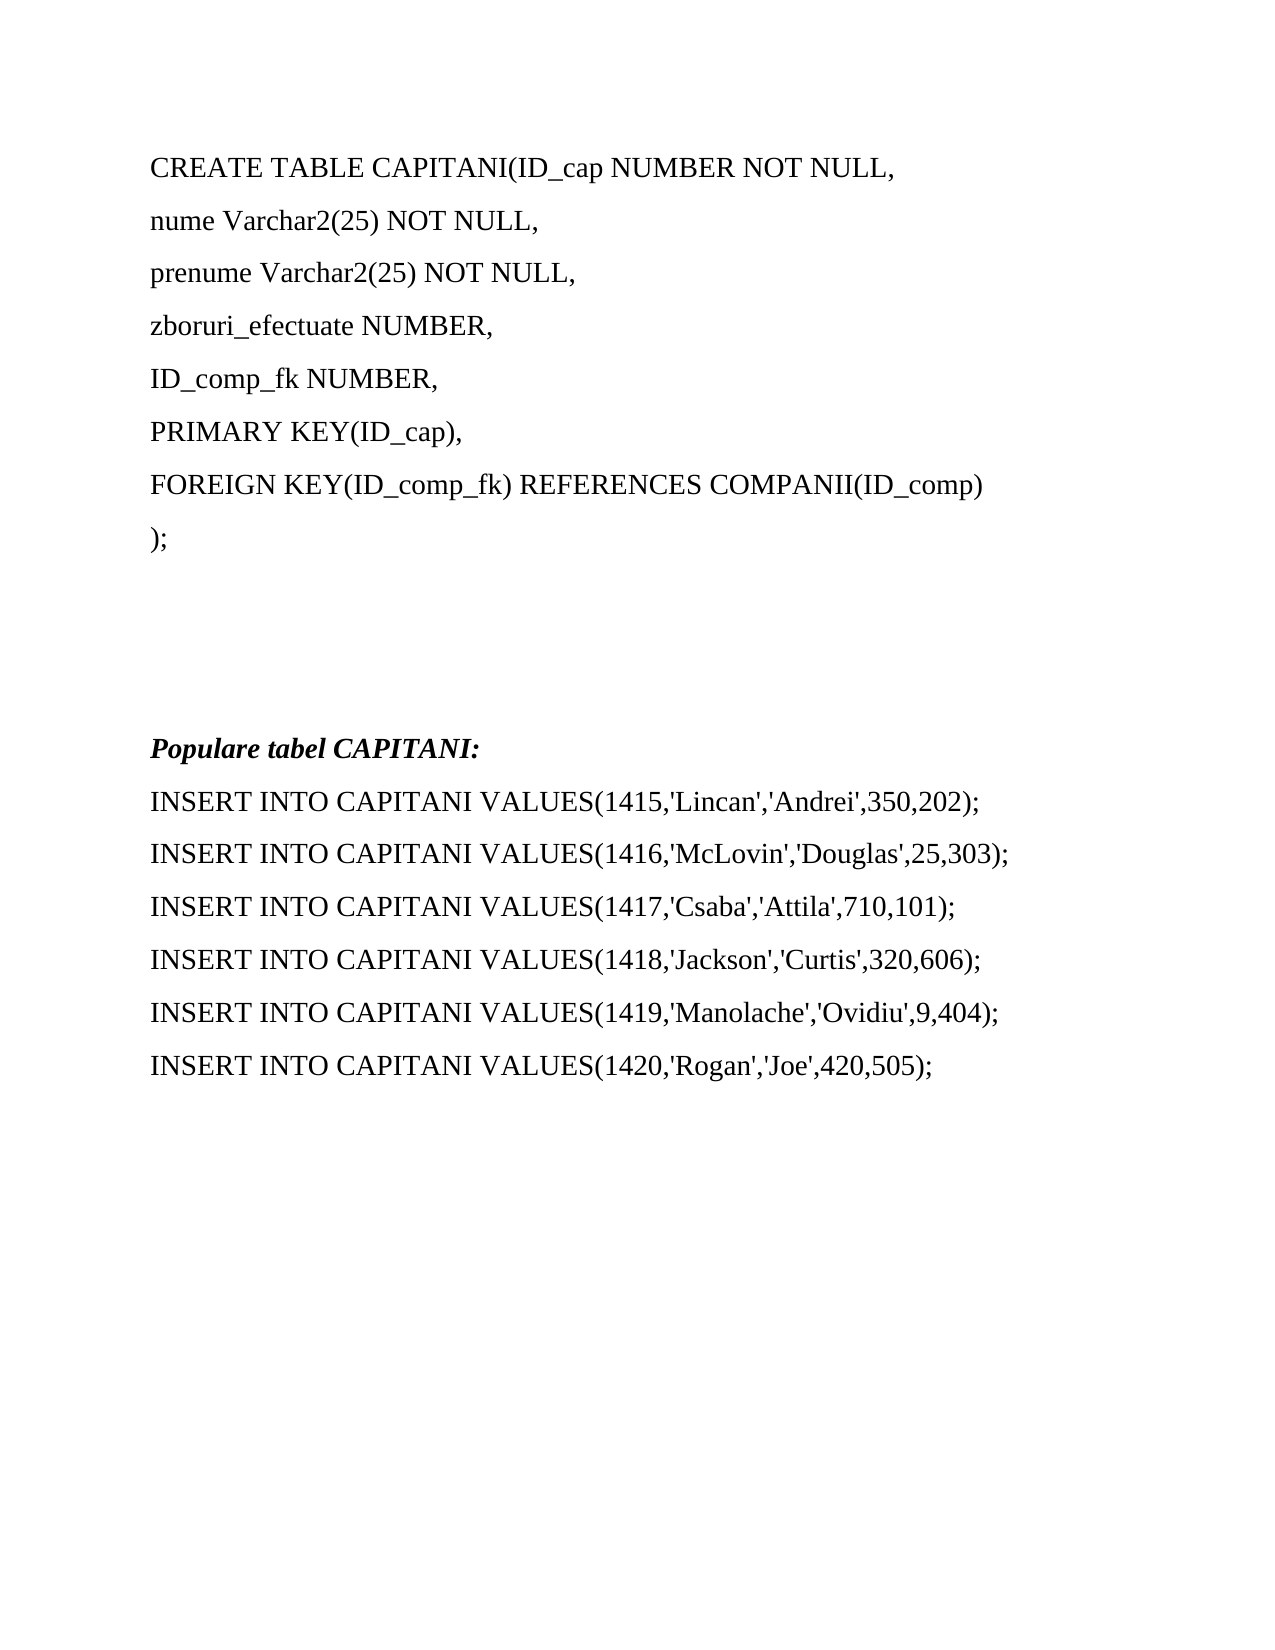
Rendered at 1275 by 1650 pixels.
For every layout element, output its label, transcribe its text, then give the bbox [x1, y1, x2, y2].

text ); [150, 520, 1125, 553]
text zboruri_efectuate NUMBER, [150, 308, 1125, 342]
text Populare tabel CAPITANI: [150, 731, 1125, 764]
text INSERT INTO CAPITANI VALUES(1416,'McLovin','Douglas',25,303); [150, 837, 1125, 870]
text CREATE TABLE CAPITANI(ID_cap NUMBER NOT NULL, [150, 150, 1125, 183]
text INSERT INTO CAPITANI VALUES(1419,'Manolache','Ovidiu',9,404); [150, 995, 1125, 1028]
text INSERT INTO CAPITANI VALUES(1420,'Rogan','Joe',420,505); [150, 1048, 1125, 1081]
text INSERT INTO CAPITANI VALUES(1418,'Jackson','Curtis',320,606); [150, 942, 1125, 976]
text INSERT INTO CAPITANI VALUES(1417,'Csaba','Attila',710,101); [150, 889, 1125, 923]
text PRIMARY KEY(ID_cap), [150, 414, 1125, 448]
text INSERT INTO CAPITANI VALUES(1415,'Lincan','Andrei',350,202); [150, 784, 1125, 817]
text FOREIGN KEY(ID_comp_fk) REFERENCES COMPANII(ID_comp) [150, 467, 1125, 500]
text nume Varchar2(25) NOT NULL, [150, 203, 1125, 236]
text prenume Varchar2(25) NOT NULL, [150, 256, 1125, 289]
text ID_comp_fk NUMBER, [150, 361, 1125, 395]
